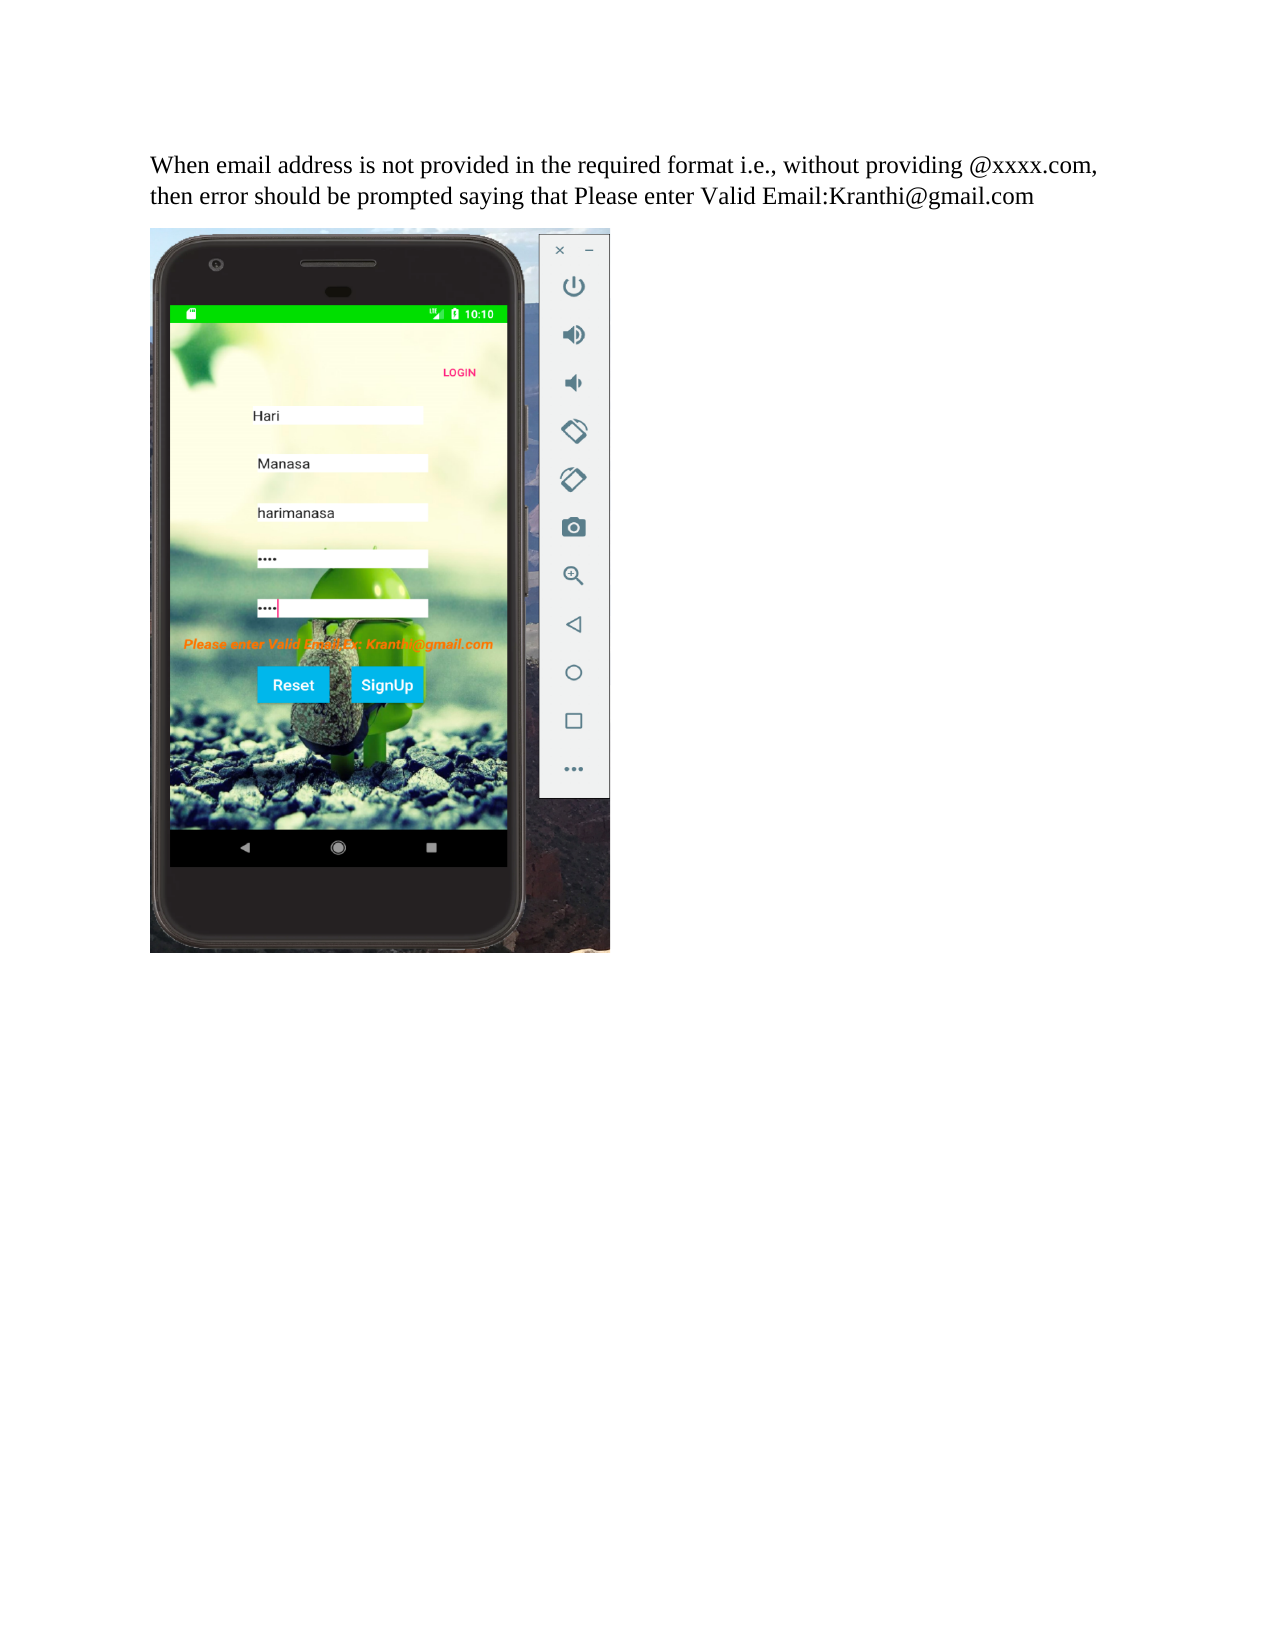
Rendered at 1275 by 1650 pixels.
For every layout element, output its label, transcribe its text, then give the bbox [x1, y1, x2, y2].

text When email address is not provided in the required format i.e., without providing @xxxx.com, then error should be prompted saying that Please enter Valid Email:Kranthi@gmail.com [150, 150, 1125, 210]
picture [150, 228, 611, 953]
